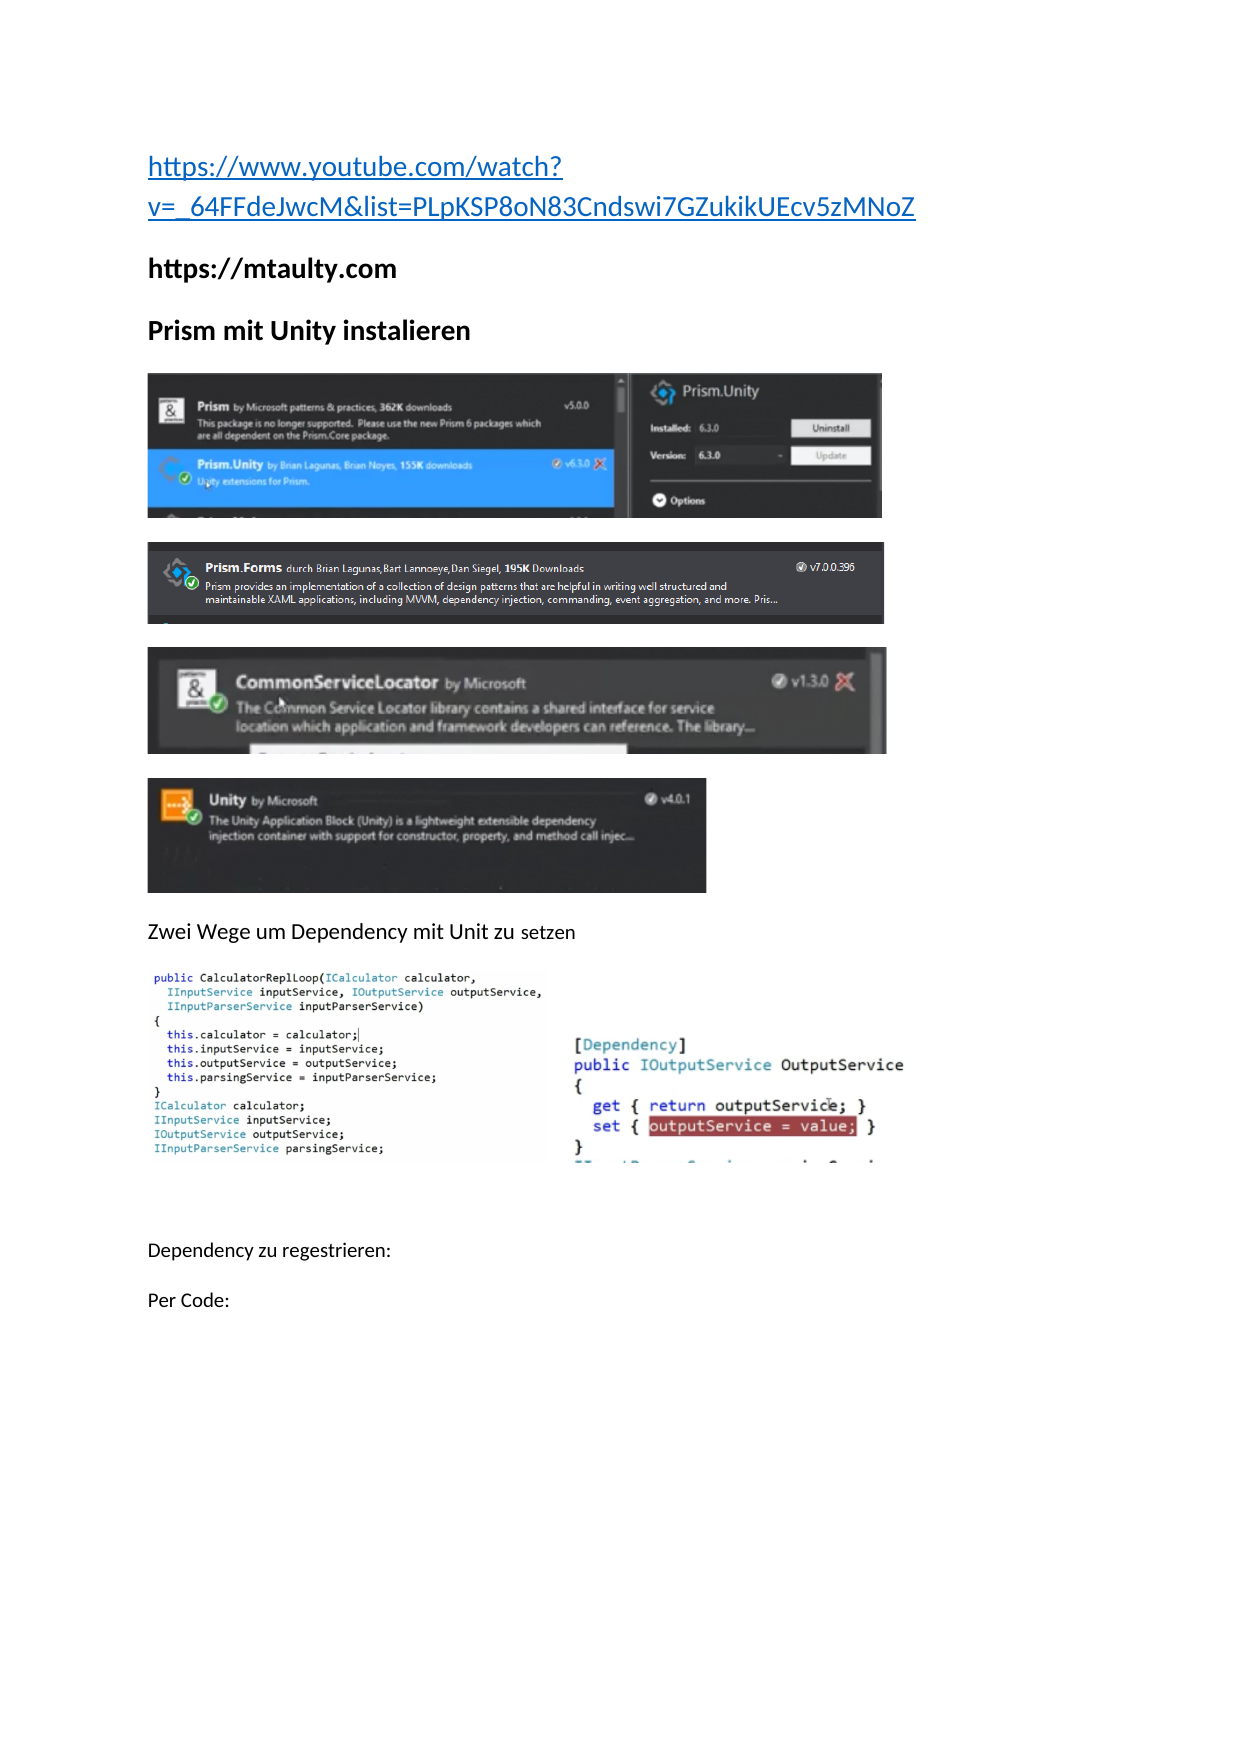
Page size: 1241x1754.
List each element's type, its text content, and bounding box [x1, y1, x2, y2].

text Prism mit Unity instalieren [148, 312, 1093, 348]
picture [551, 1033, 960, 1163]
picture [147, 970, 547, 1163]
text Per Code: [148, 1287, 1093, 1313]
picture [147, 542, 885, 624]
picture [147, 778, 707, 893]
text https://www.youtube.com/watch?v=_64FFdeJwcM&list=PLpKSP8oN83Cndswi7GZukikUEcv5zMNoZ [148, 148, 1093, 224]
text Dependency zu regestrieren: [148, 1237, 1093, 1263]
text https://mtaulty.com [148, 250, 1093, 286]
picture [147, 647, 887, 754]
text Zwei Wege um Dependency mit Unit zu setzen [148, 917, 1093, 945]
picture [147, 373, 882, 518]
